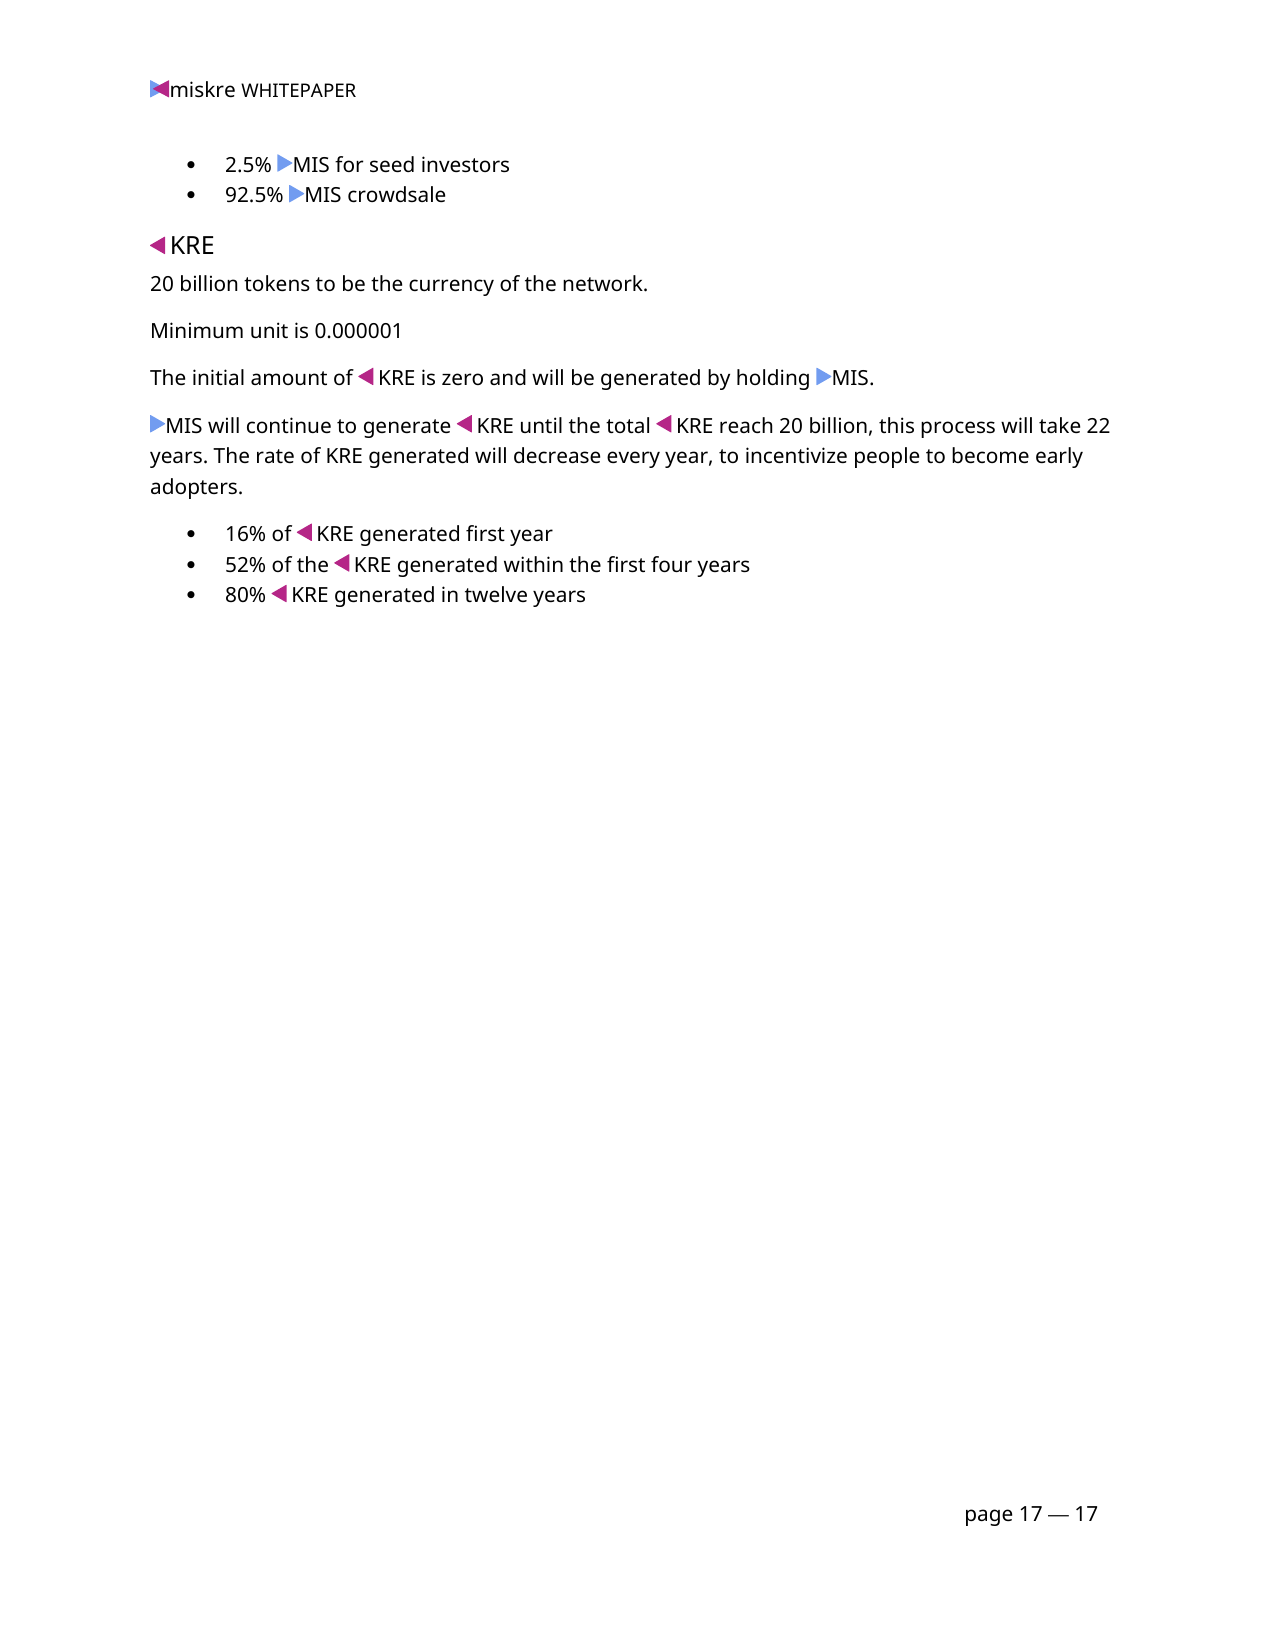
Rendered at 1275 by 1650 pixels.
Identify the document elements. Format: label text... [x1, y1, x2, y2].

subtitle KRE [150, 228, 1125, 262]
text 20 billion tokens to be the currency of the network. [150, 269, 1125, 297]
list 2.5% MIS for seed investors [187, 150, 1125, 178]
list 52% of the KRE generated within the first four years [187, 550, 1125, 578]
text MIS will continue to generate KRE until the total KRE reach 20 billion, this process will take 22 years. The rate of KRE generated will decrease every year, to incentivize people to become early adopters. [150, 411, 1125, 500]
list 80% KRE generated in twelve years [187, 581, 1125, 609]
list 16% of KRE generated first year [187, 519, 1125, 548]
text Minimum unit is 0.000001 [150, 316, 1125, 344]
text The initial amount of KRE is zero and will be generated by holding MIS. [150, 363, 1125, 392]
list 92.5% MIS crowdsale [187, 181, 1125, 209]
